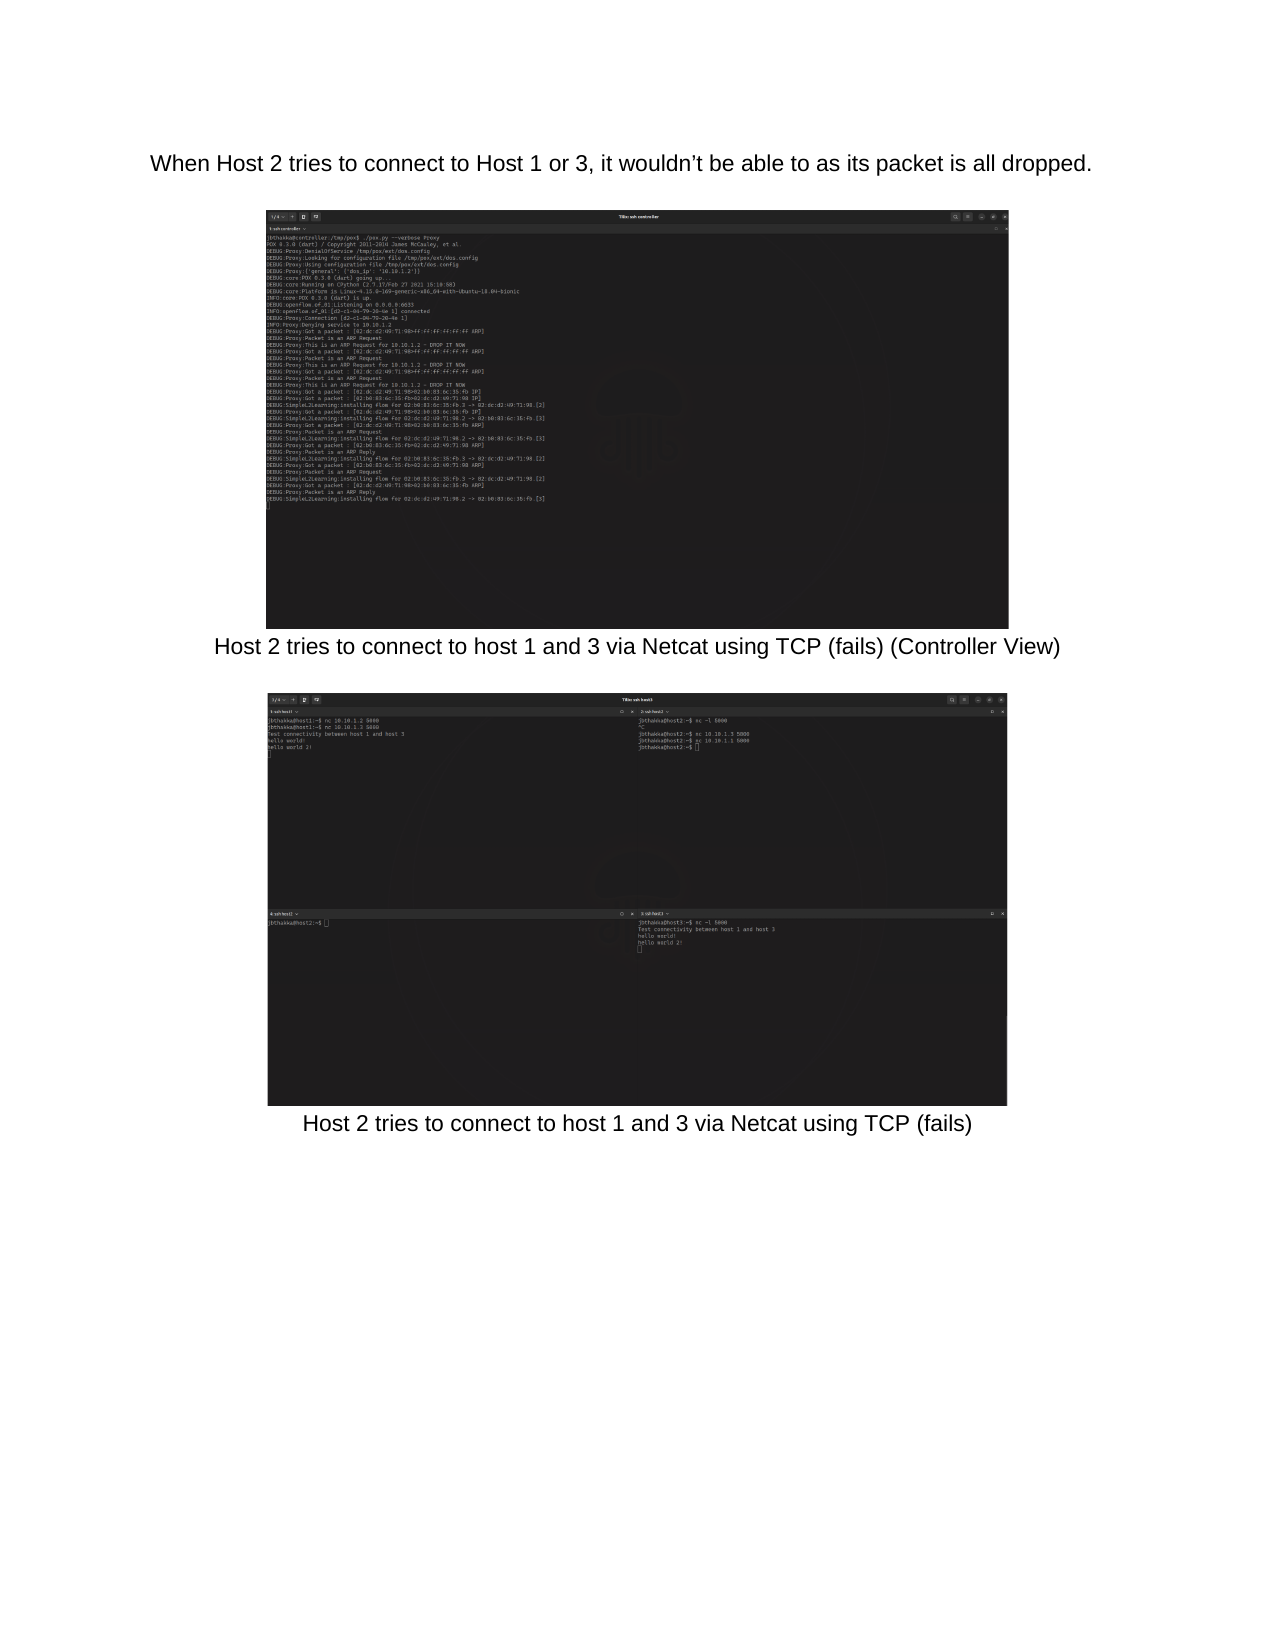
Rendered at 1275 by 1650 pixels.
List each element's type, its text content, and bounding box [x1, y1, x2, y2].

text Host 2 tries to connect to host 1 and 3 via Netcat using TCP (fails) (Controller View) [150, 633, 1125, 659]
text Host 2 tries to connect to host 1 and 3 via Netcat using TCP (fails) [150, 1109, 1125, 1136]
text When Host 2 tries to connect to Host 1 or 3, it wouldn’t be able to as its packet is all dropped. [150, 150, 1125, 176]
picture [267, 693, 1008, 1106]
picture [266, 210, 1009, 629]
